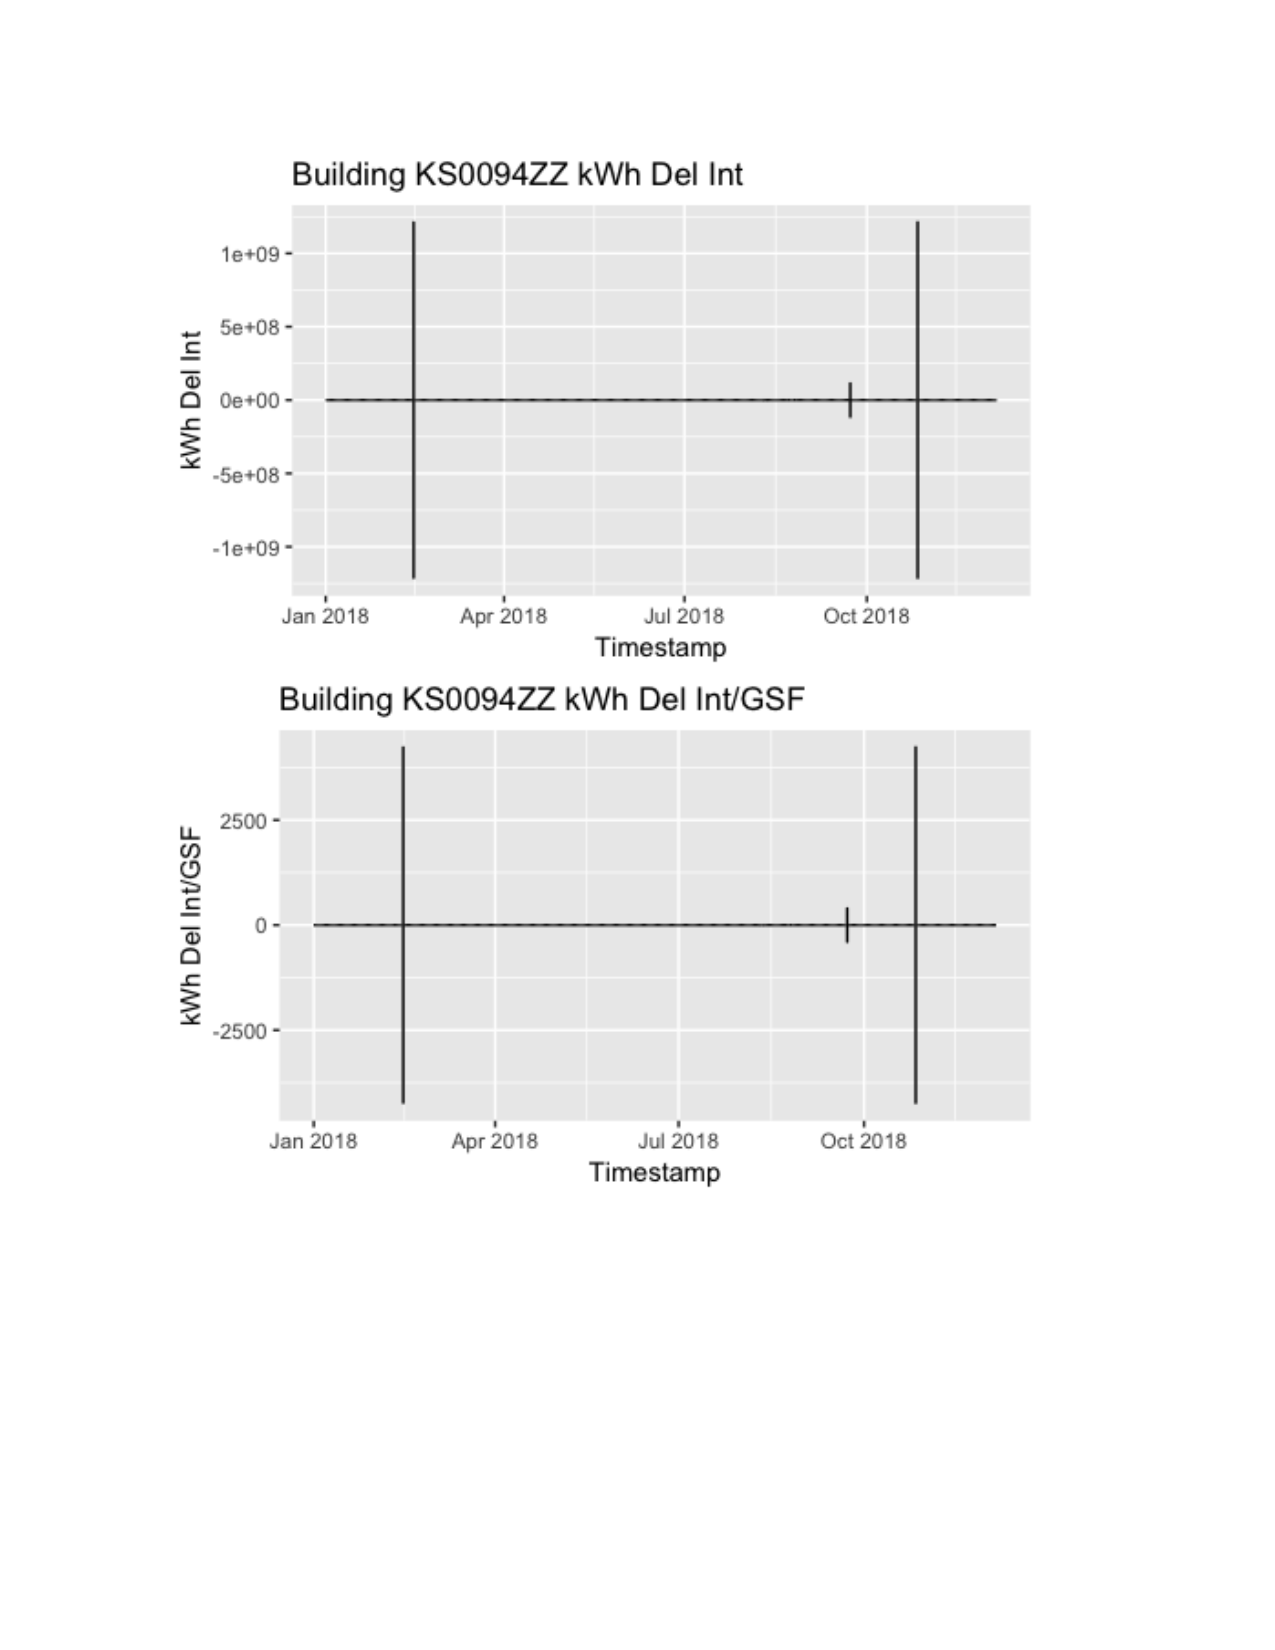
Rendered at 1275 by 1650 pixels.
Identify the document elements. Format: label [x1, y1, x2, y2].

picture [168, 150, 1044, 1200]
